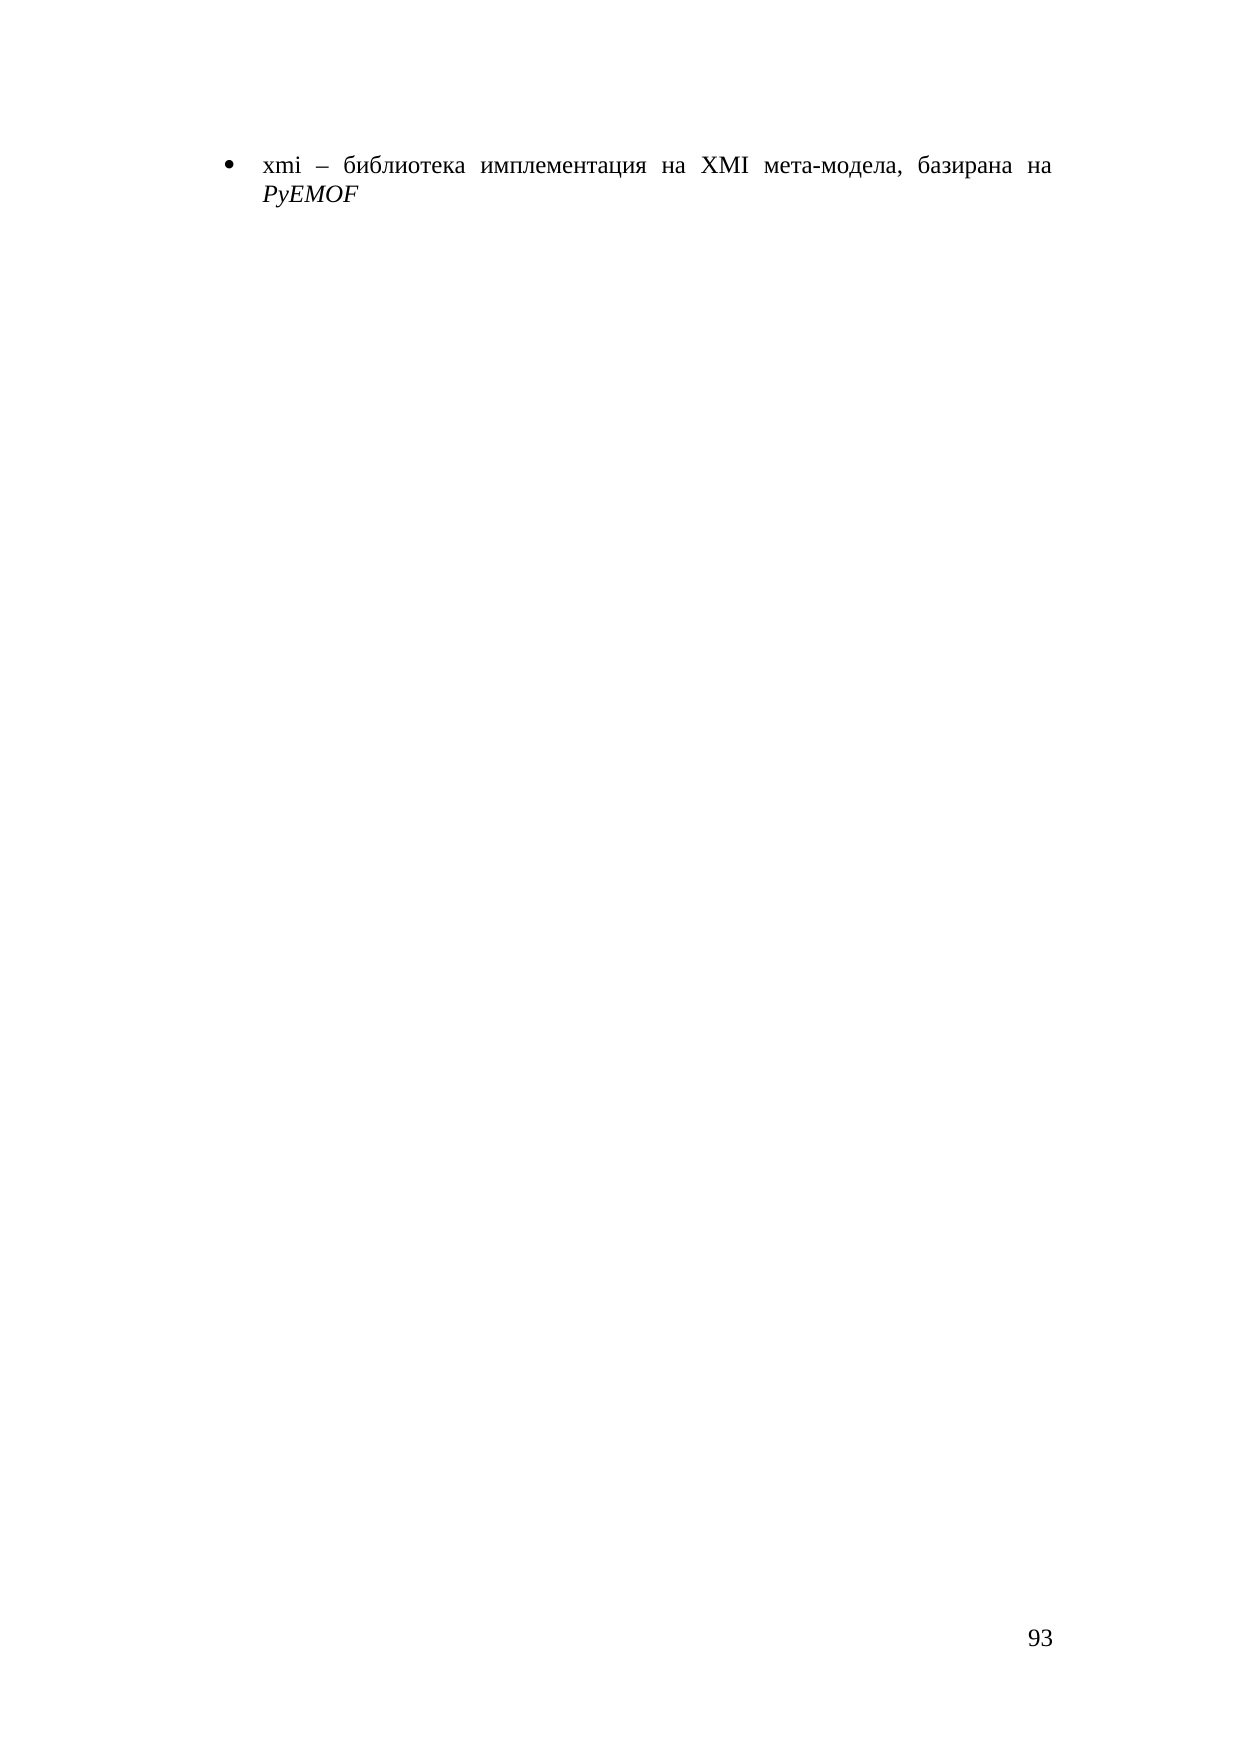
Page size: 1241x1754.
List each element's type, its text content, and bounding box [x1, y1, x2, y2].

list xmi – библиотека имплементация на XMI мета-модела, базирана на PyEMOF [225, 150, 1053, 207]
